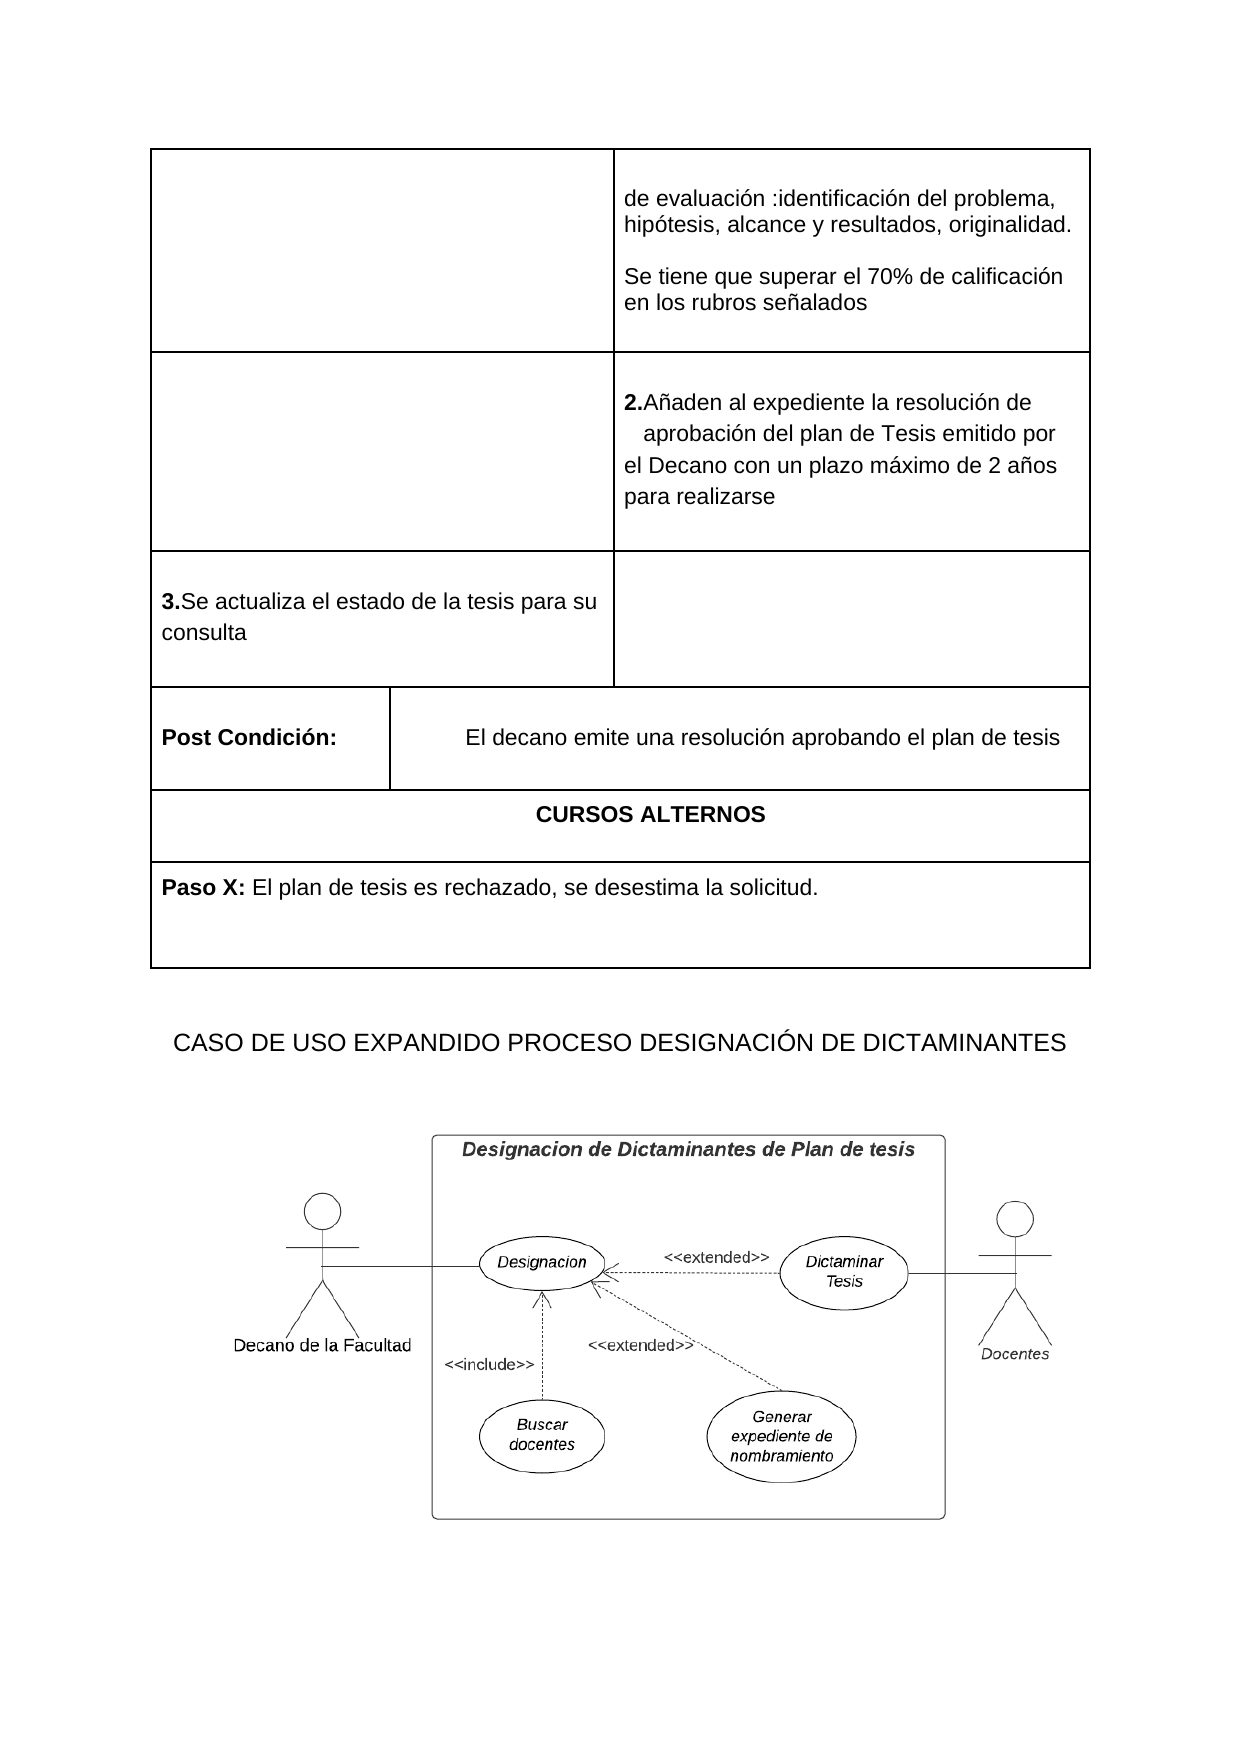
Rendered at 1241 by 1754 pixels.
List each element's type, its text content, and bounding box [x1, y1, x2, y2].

table_cell Post Condición: [152, 688, 389, 788]
table_cell 2.Añaden al expediente la resolución de aprobación del plan de Tesis emitido por el Decano con un plazo máximo de 2 años para realizarse [615, 353, 1089, 550]
table_cell 3.Se actualiza el estado de la tesis para su consulta [152, 552, 613, 686]
table_cell Paso X: El plan de tesis es rechazado, se desestima la solicitud. [152, 863, 1089, 967]
table_cell [152, 150, 613, 351]
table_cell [615, 150, 1089, 351]
table_cell CURSOS ALTERNOS [152, 791, 1089, 861]
table_cell [152, 353, 613, 550]
table_cell El decano emite una resolución aprobando el plan de tesis [391, 688, 1089, 788]
subtitle CASO DE USO EXPANDIDO PROCESO DESIGNACIÓN DE DICTAMINANTES [150, 1028, 1090, 1057]
table_cell [615, 552, 1089, 686]
picture [225, 1095, 1079, 1558]
